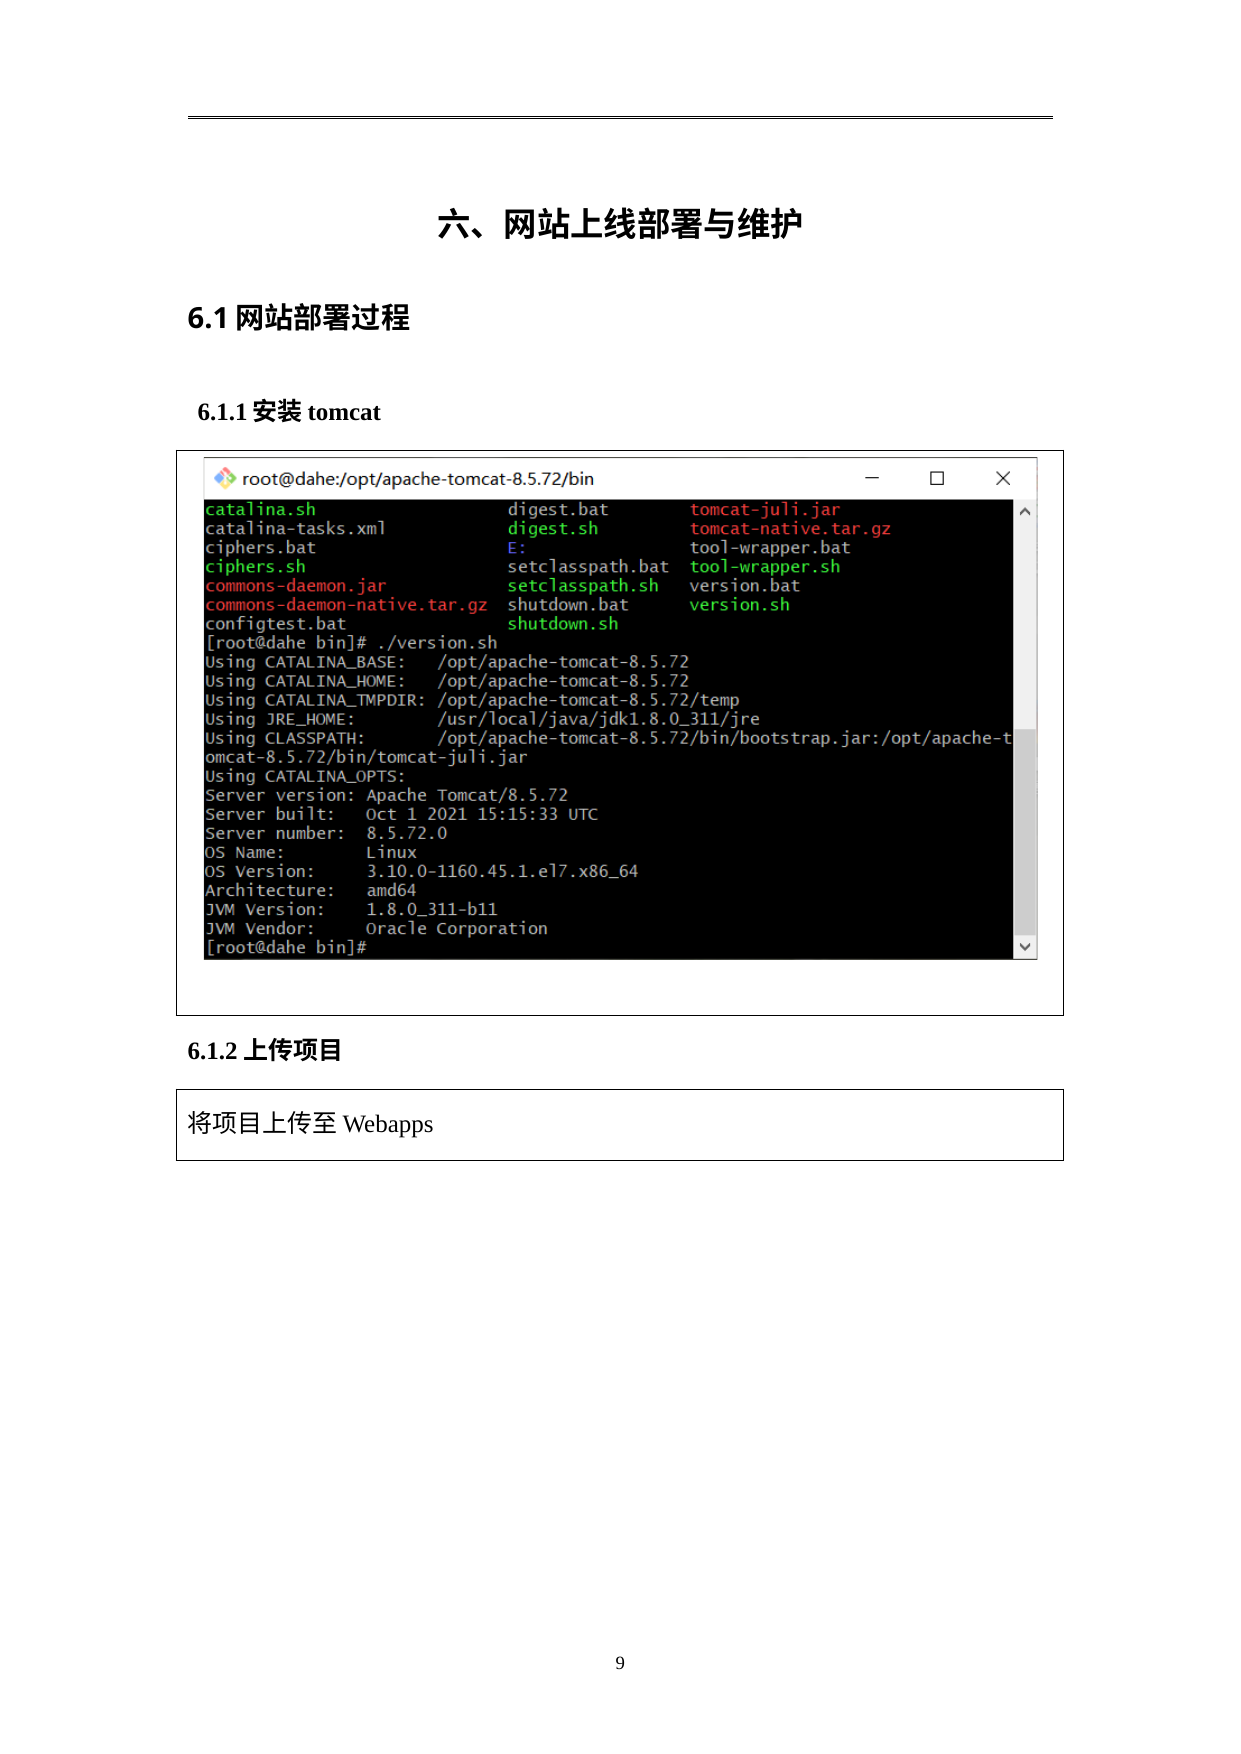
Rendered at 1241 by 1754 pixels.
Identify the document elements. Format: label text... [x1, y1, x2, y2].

subtitle 6.1网站部署过程 [187, 283, 1053, 348]
table_header [177, 451, 1063, 1015]
list 6.1.1安装tomcat [147, 377, 1053, 442]
subtitle 六、网站上线部署与维护 [187, 189, 1053, 254]
text 6.1.2 上传项目 [187, 1016, 1053, 1081]
table_header 将项目上传至Webapps [177, 1090, 1063, 1160]
picture [203, 457, 1038, 960]
